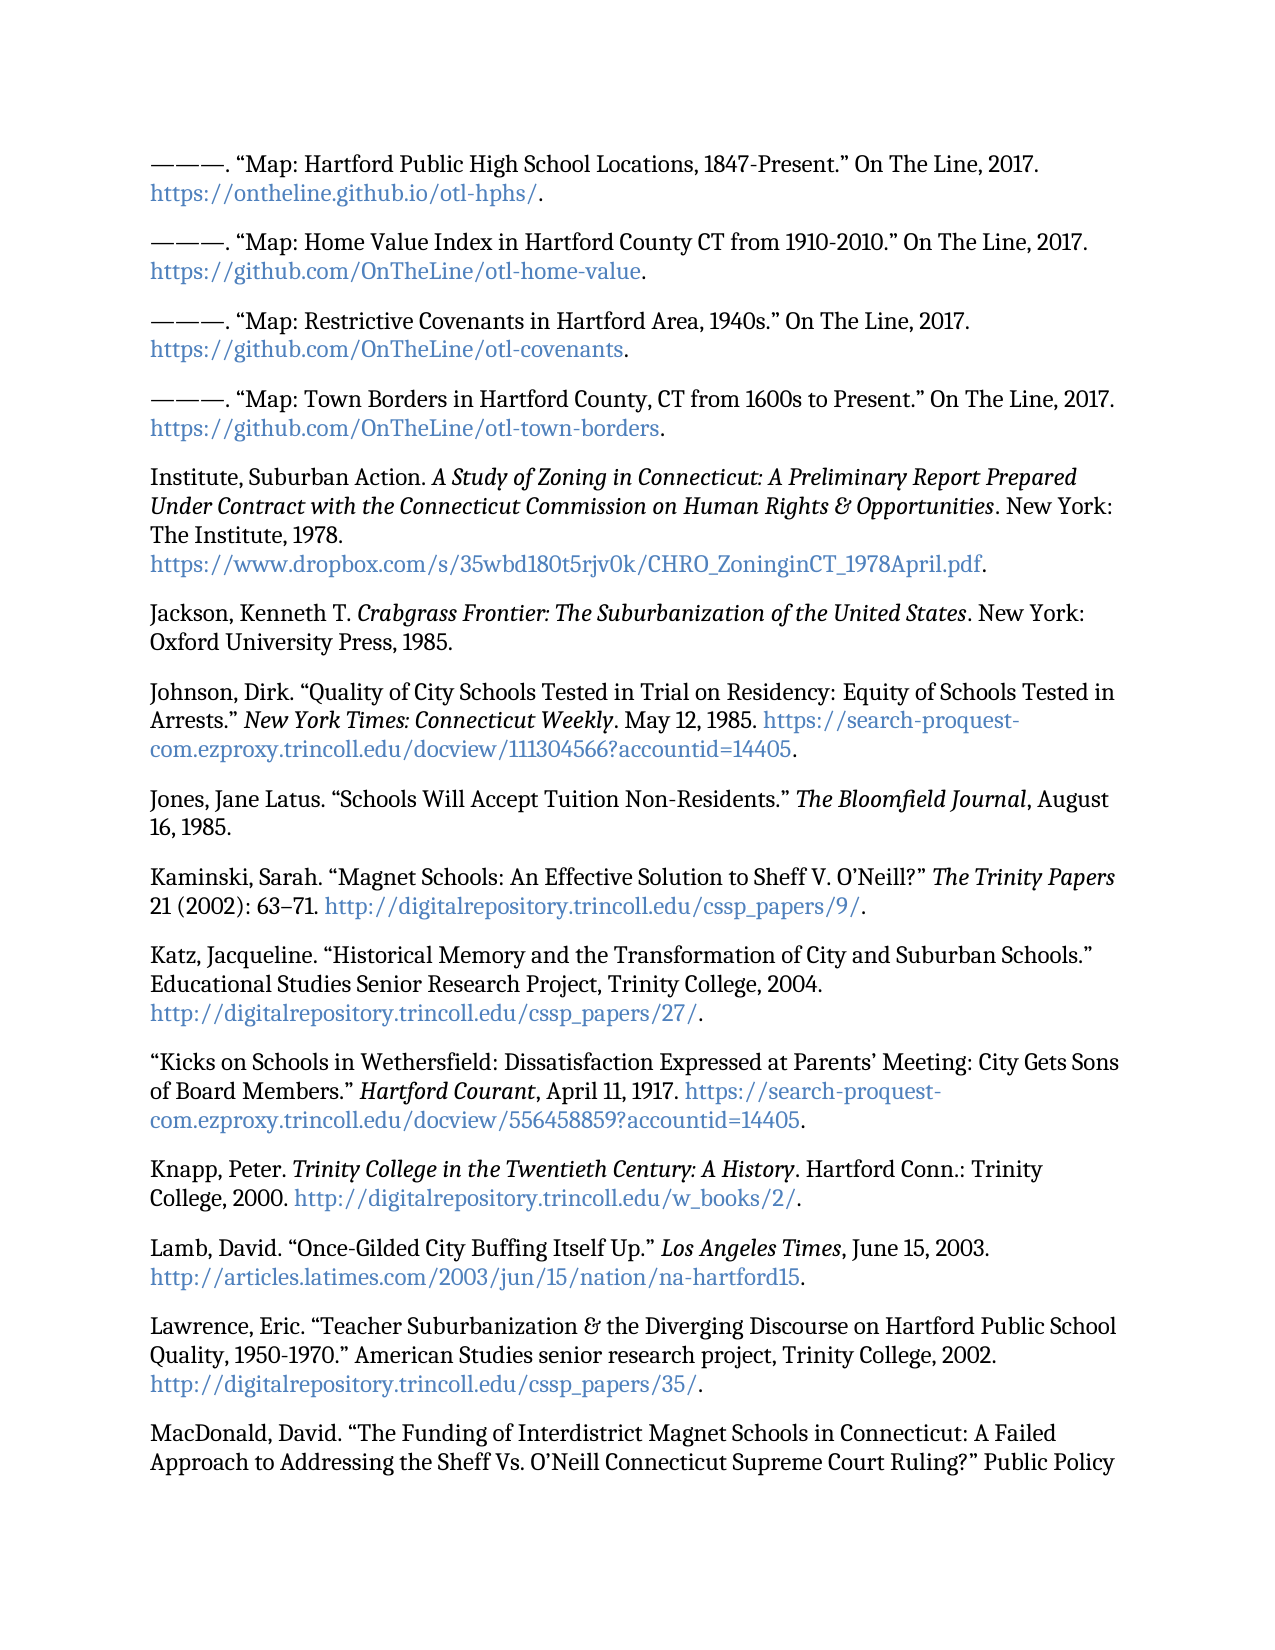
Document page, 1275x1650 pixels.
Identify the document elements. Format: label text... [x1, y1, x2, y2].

text Jones, Jane Latus. “Schools Will Accept Tuition Non-Residents.” The Bloomfield Journal, August 16, 1985. [150, 784, 1125, 842]
text “Kicks on Schools in Wethersfield: Dissatisfaction Expressed at Parents’ Meeting: City Gets Sons of Board Members.” Hartford Courant, April 11, 1917. https://search-proquest-com.ezproxy.trincoll.edu/docview/556458859?accountid=14405. [150, 1048, 1125, 1134]
text ———. “Map: Home Value Index in Hartford County CT from 1910-2010.” On The Line, 2017. https://github.com/OnTheLine/otl-home-value. [150, 228, 1125, 286]
text Knapp, Peter. Trinity College in the Twentieth Century: A History. Hartford Conn.: Trinity College, 2000. http://digitalrepository.trincoll.edu/w_books/2/. [150, 1155, 1125, 1213]
text ———. “Map: Town Borders in Hartford County, CT from 1600s to Present.” On The Line, 2017. https://github.com/OnTheLine/otl-town-borders. [150, 385, 1125, 442]
text Katz, Jacqueline. “Historical Memory and the Transformation of City and Suburban Schools.” Educational Studies Senior Research Project, Trinity College, 2004. http://digitalrepository.trincoll.edu/cssp_papers/27/. [150, 941, 1125, 1027]
text Institute, Suburban Action. A Study of Zoning in Connecticut: A Preliminary Report Prepared Under Contract with the Connecticut Commission on Human Rights & Opportunities. New York: The Institute, 1978. https://www.dropbox.com/s/35wbd180t5rjv0k/CHRO_ZoninginCT_1978April.pdf. [150, 463, 1125, 578]
text Lamb, David. “Once-Gilded City Buffing Itself Up.” Los Angeles Times, June 15, 2003. http://articles.latimes.com/2003/jun/15/nation/na-hartford15. [150, 1234, 1125, 1291]
text Johnson, Dirk. “Quality of City Schools Tested in Trial on Residency: Equity of Schools Tested in Arrests.” New York Times: Connecticut Weekly. May 12, 1985. https://search-proquest-com.ezproxy.trincoll.edu/docview/111304566?accountid=14405. [150, 677, 1125, 764]
text Jackson, Kenneth T. Crabgrass Frontier: The Suburbanization of the United States. New York: Oxford University Press, 1985. [150, 599, 1125, 657]
text Kaminski, Sarah. “Magnet Schools: An Effective Solution to Sheff V. O’Neill?” The Trinity Papers 21 (2002): 63–71. http://digitalrepository.trincoll.edu/cssp_papers/9/. [150, 863, 1125, 920]
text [150, 1419, 1125, 1477]
text Lawrence, Eric. “Teacher Suburbanization & the Diverging Discourse on Hartford Public School Quality, 1950-1970.” American Studies senior research project, Trinity College, 2002. http://digitalrepository.trincoll.edu/cssp_papers/35/. [150, 1312, 1125, 1398]
text ———. “Map: Restrictive Covenants in Hartford Area, 1940s.” On The Line, 2017. https://github.com/OnTheLine/otl-covenants. [150, 307, 1125, 364]
text ———. “Map: Hartford Public High School Locations, 1847-Present.” On The Line, 2017. https://ontheline.github.io/otl-hphs/. [150, 150, 1125, 207]
